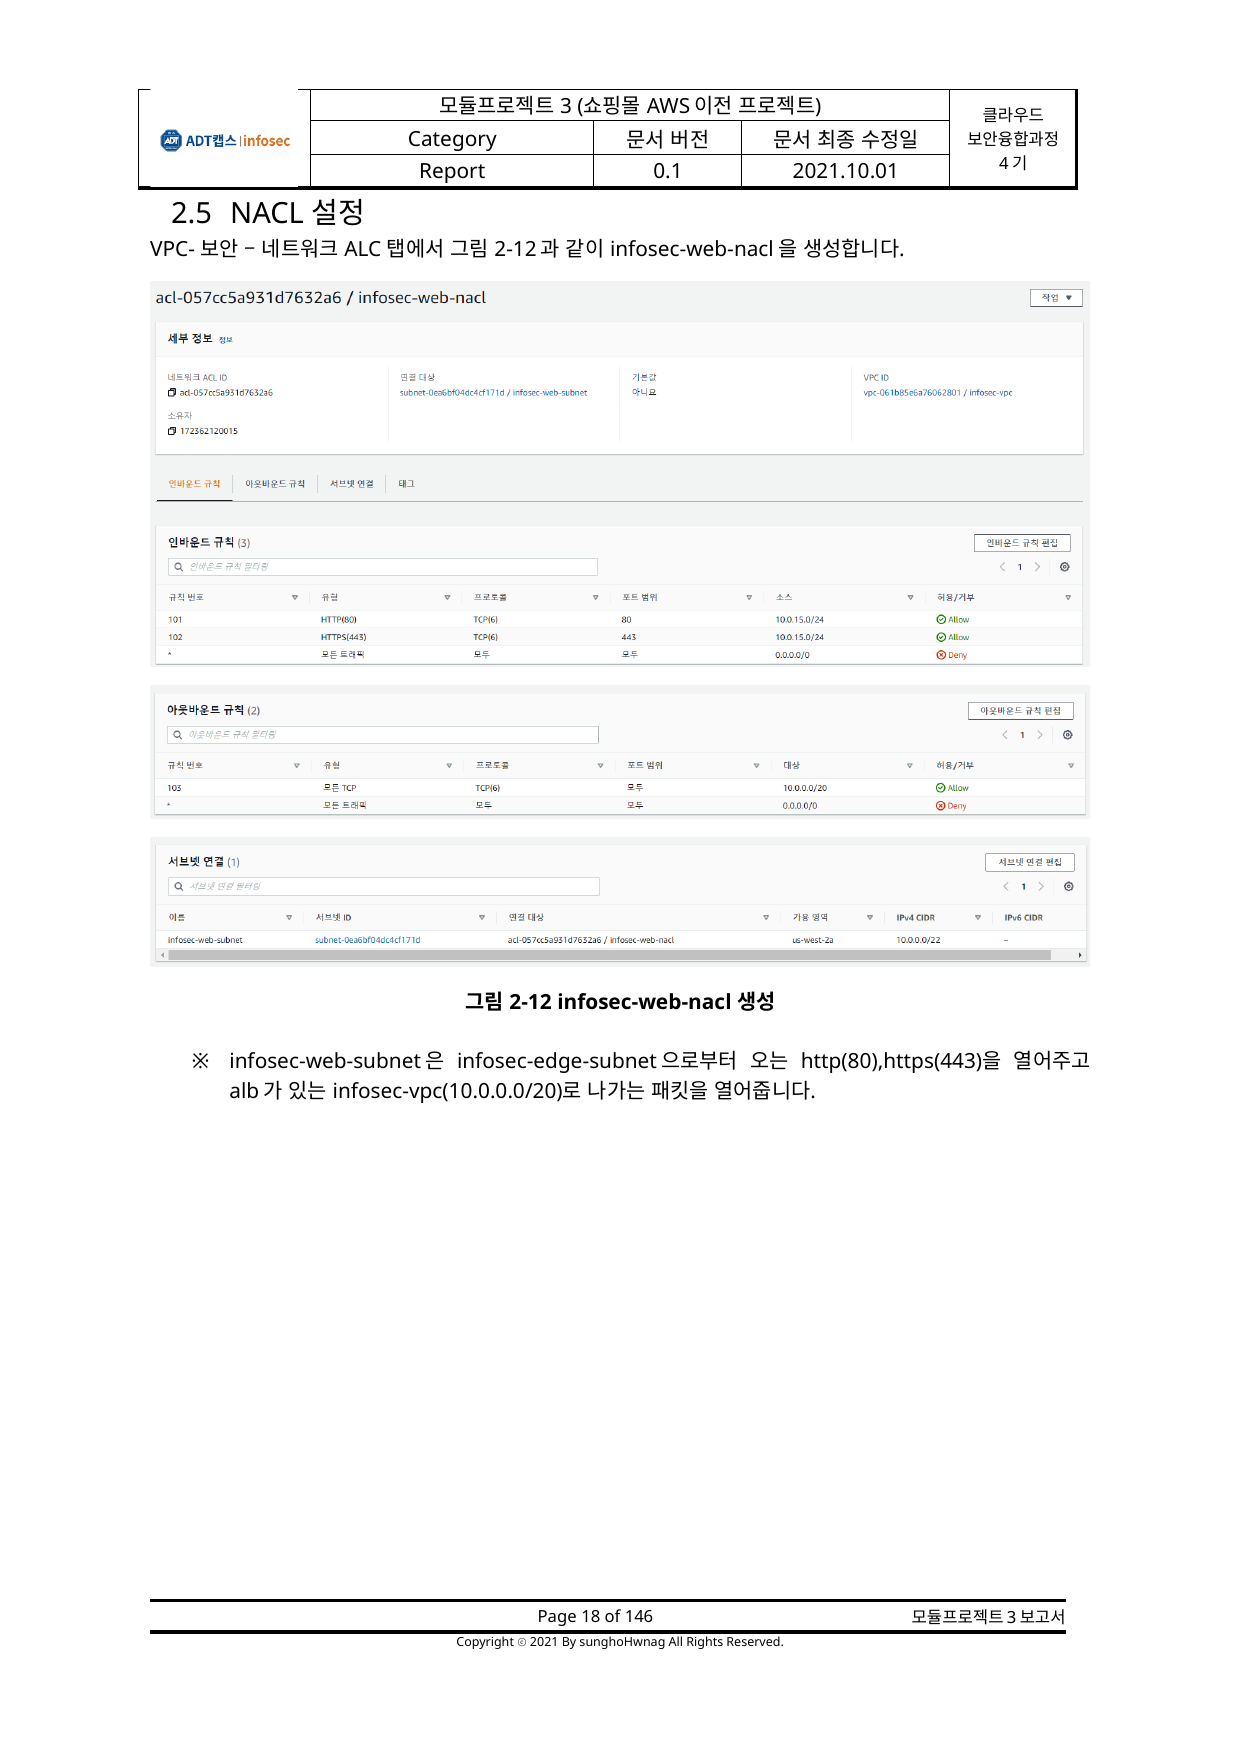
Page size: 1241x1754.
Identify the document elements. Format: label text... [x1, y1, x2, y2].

picture [150, 685, 1091, 819]
list infosec-web-subnet은 infosec-edge-subnet으로부터 오는 http(80),https(443)을 열어주고 alb가 있는 infosec-vpc(10.0.0.0/20)로 나가는 패킷을 열어줍니다. [192, 1044, 1090, 1104]
picture [150, 281, 1091, 667]
subtitle NACL 설정 [171, 177, 1080, 232]
picture [150, 837, 1091, 967]
picture [150, 89, 298, 187]
